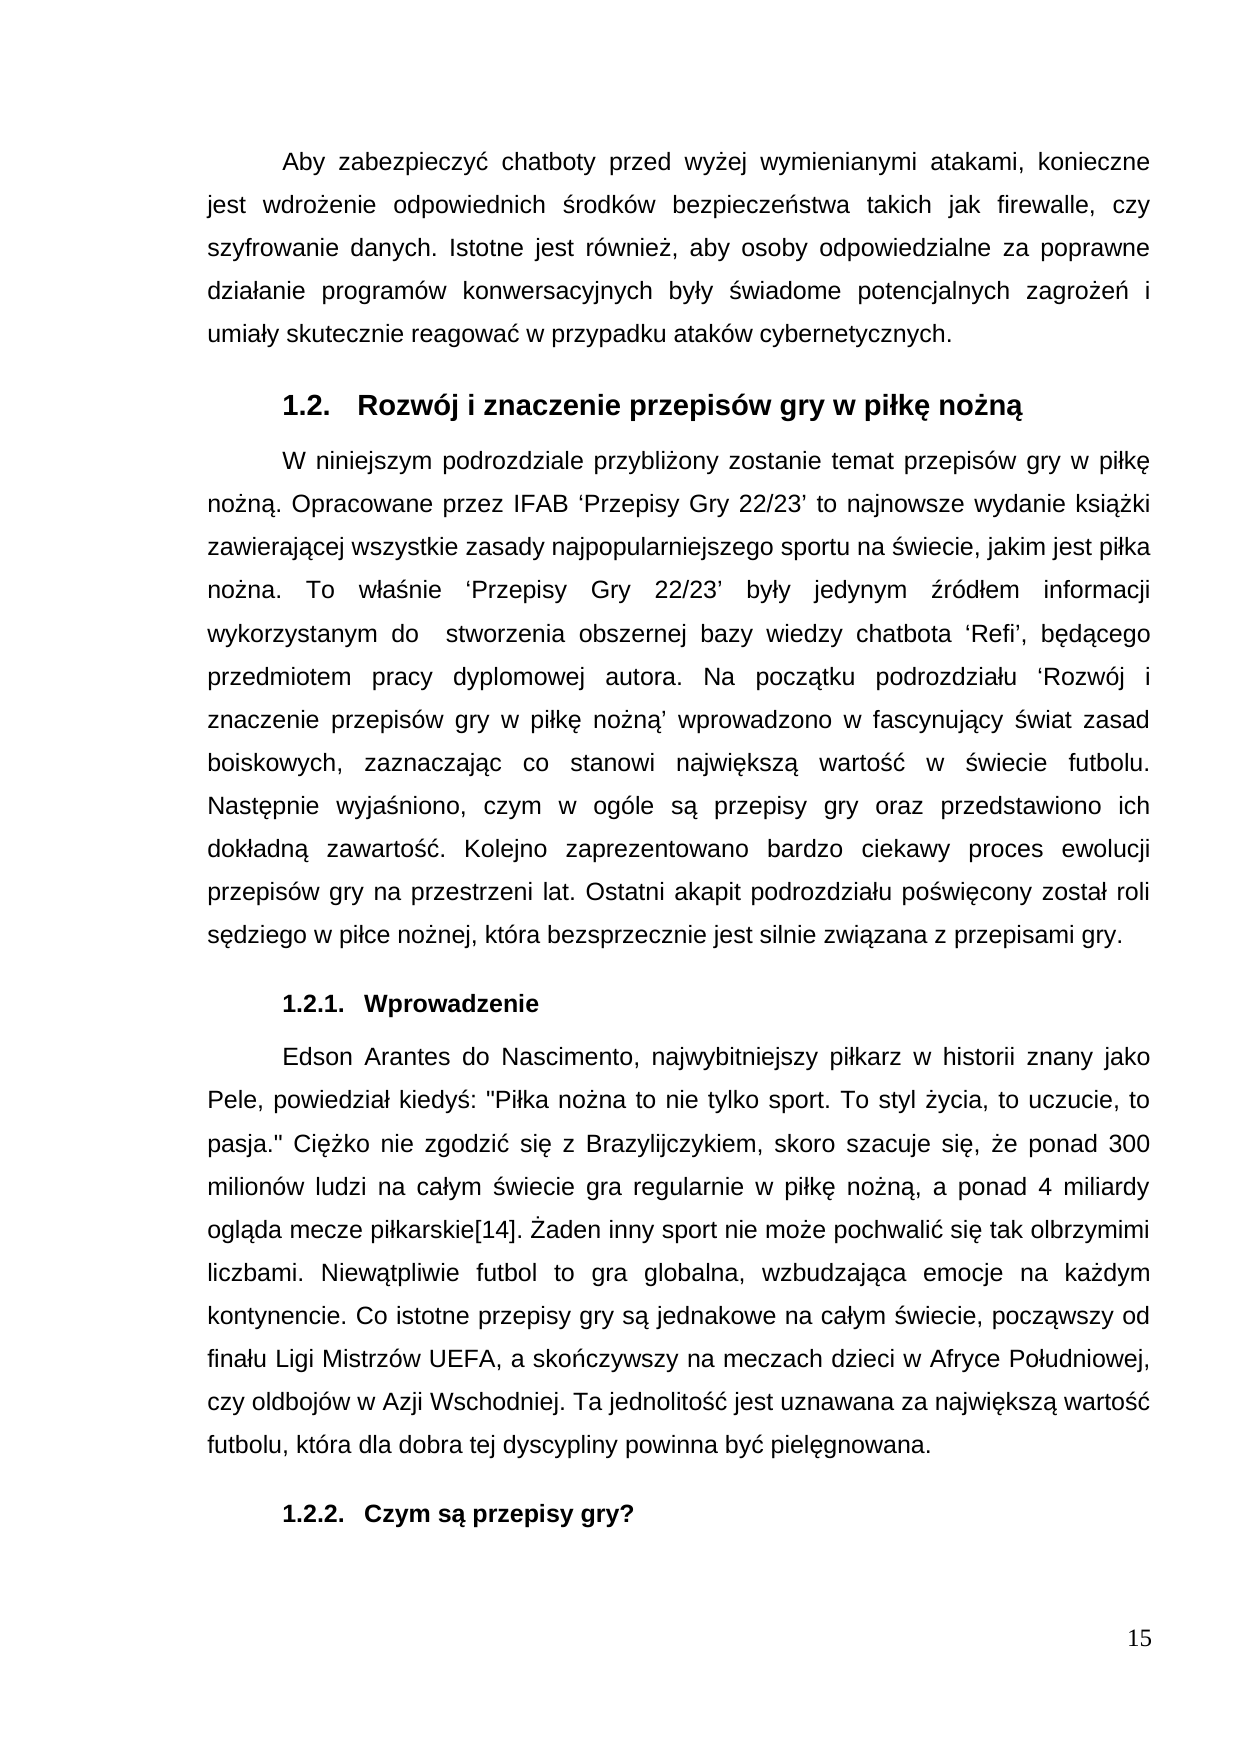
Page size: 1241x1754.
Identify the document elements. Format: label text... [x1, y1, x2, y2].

text Wprowadzenie [282, 989, 1152, 1017]
text Rozwój i znaczenie przepisów gry w piłkę nożną [282, 388, 1152, 421]
text Aby zabezpieczyć chatboty przed wyżej wymienianymi atakami, konieczne jest wdrożenie odpowiednich środków bezpieczeństwa takich jak firewalle, czy szyfrowanie danych. Istotne jest również, aby osoby odpowiedzialne za poprawne działanie programów konwersacyjnych były świadome potencjalnych zagrożeń i umiały skutecznie reagować w przypadku ataków cybernetycznych. [207, 147, 1152, 348]
text Edson Arantes do Nascimento, najwybitniejszy piłkarz w historii znany jako Pele, powiedział kiedyś: "Piłka nożna to nie tylko sport. To styl życia, to uczucie, to pasja." Ciężko nie zgodzić się z Brazylijczykiem, skoro szacuje się, że ponad 300 milionów ludzi na całym świecie gra regularnie w piłkę nożną, a ponad 4 miliardy ogląda mecze piłkarskie[14]. Żaden inny sport nie może pochwalić się tak olbrzymimi liczbami. Niewątpliwie futbol to gra globalna, wzbudzająca emocje na każdym kontynencie. Co istotne przepisy gry są jednakowe na całym świecie, począwszy od finału Ligi Mistrzów UEFA, a skończywszy na meczach dzieci w Afryce Południowej, czy oldbojów w Azji Wschodniej. Ta jednolitość jest uznawana za największą wartość futbolu, która dla dobra tej dyscypliny powinna być pielęgnowana. [207, 1042, 1152, 1459]
text W niniejszym podrozdziale przybliżony zostanie temat przepisów gry w piłkę nożną. Opracowane przez IFAB ‘Przepisy Gry 22/23’ to najnowsze wydanie książki zawierającej wszystkie zasady najpopularniejszego sportu na świecie, jakim jest piłka nożna. To właśnie ‘Przepisy Gry 22/23’ były jedynym źródłem informacji wykorzystanym do stworzenia obszernej bazy wiedzy chatbota ‘Refi’, będącego przedmiotem pracy dyplomowej autora. Na początku podrozdziału ‘Rozwój i znaczenie przepisów gry w piłkę nożną’ wprowadzono w fascynujący świat zasad boiskowych, zaznaczając co stanowi największą wartość w świecie futbolu. Następnie wyjaśniono, czym w ogóle są przepisy gry oraz przedstawiono ich dokładną zawartość. Kolejno zaprezentowano bardzo ciekawy proces ewolucji przepisów gry na przestrzeni lat. Ostatni akapit podrozdziału poświęcony został roli sędziego w piłce nożnej, która bezsprzecznie jest silnie związana z przepisami gry. [207, 446, 1152, 949]
text Czym są przepisy gry? [282, 1499, 1152, 1527]
